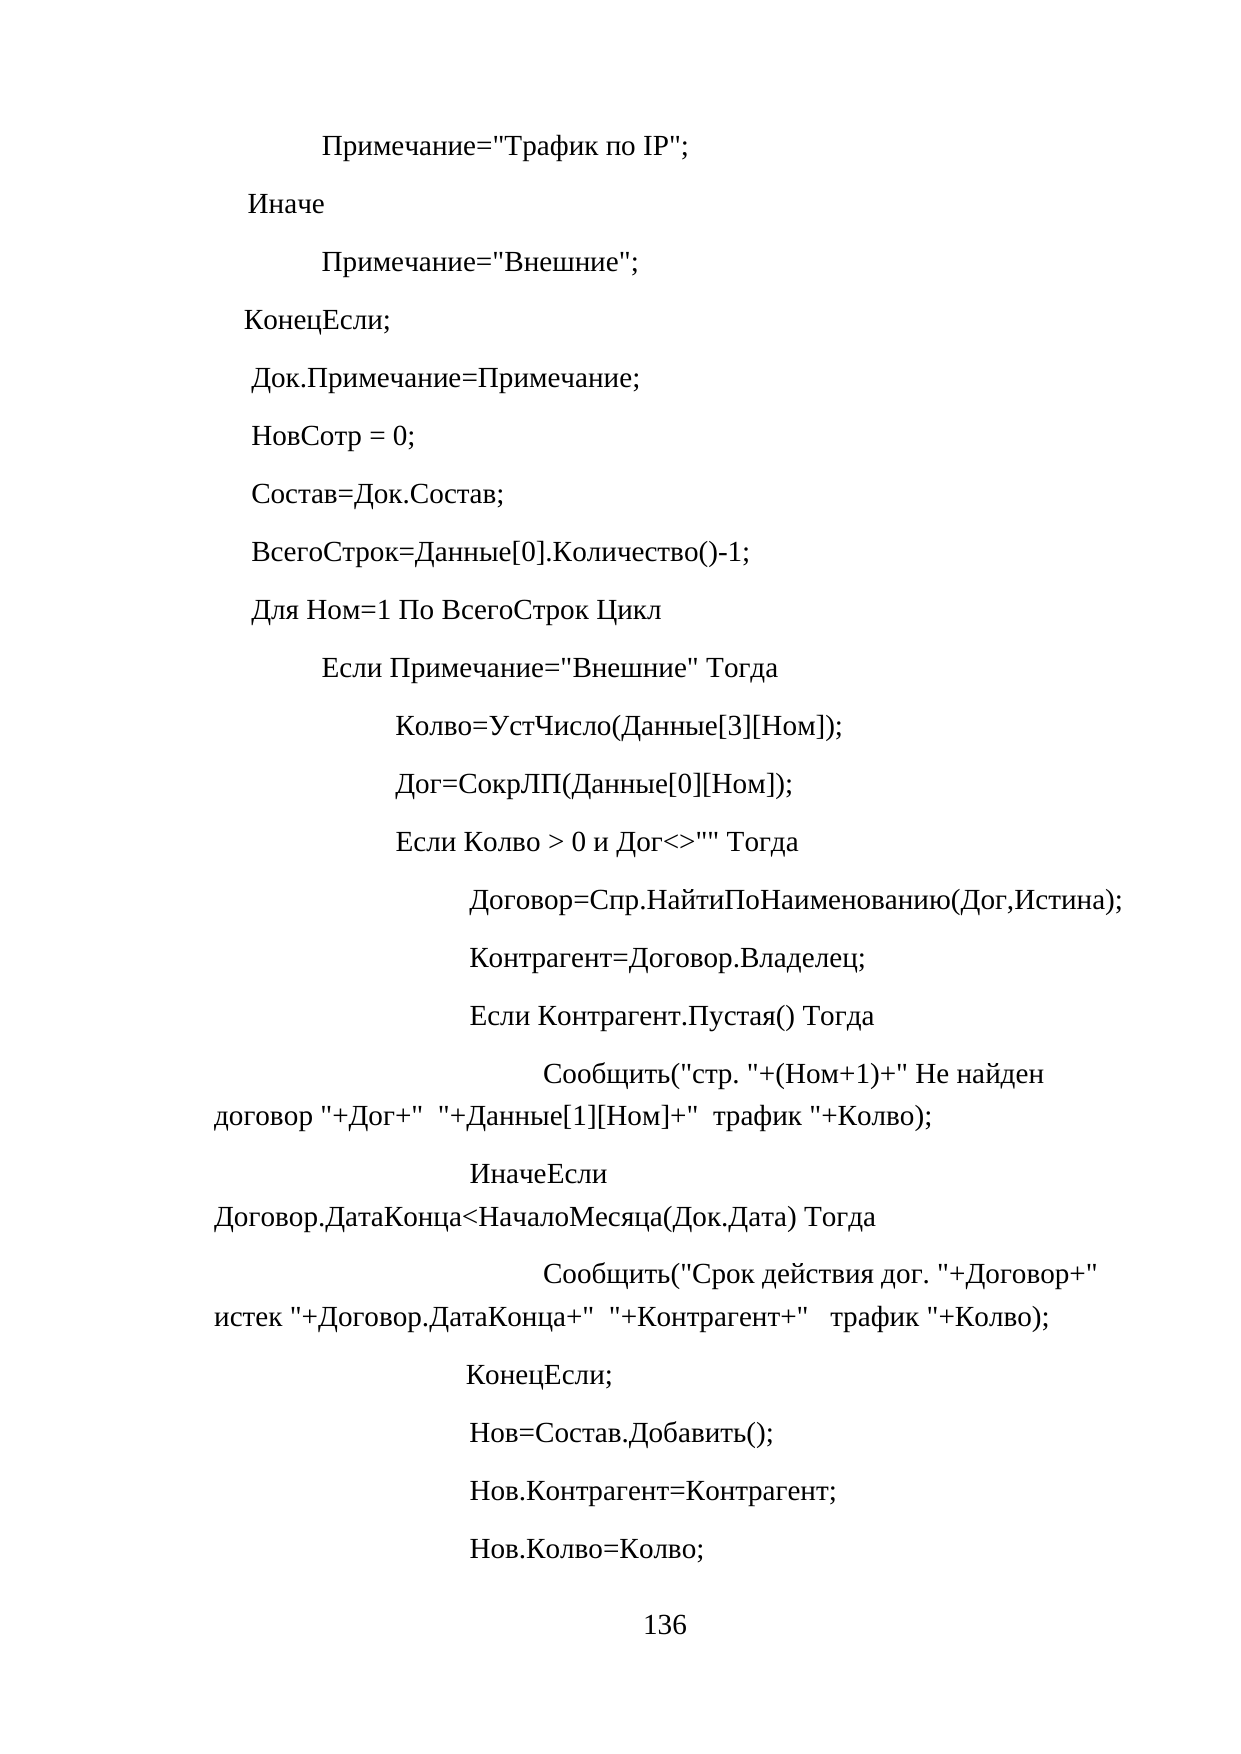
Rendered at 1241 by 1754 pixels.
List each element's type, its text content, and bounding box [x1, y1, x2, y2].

text Состав=Док.Состав; [251, 476, 1168, 509]
text НовСотр = 0; [251, 418, 1168, 451]
text договор "+Дог+" "+Данные[1][Ном]+" трафик "+Колво); [214, 1098, 1168, 1132]
text истек "+Договор.ДатаКонца+" "+Контрагент+" трафик "+Колво); [214, 1299, 1168, 1332]
text Сообщить("Срок действия дог. "+Договор+" [130, 1257, 1197, 1290]
text Нов=Состав.Добавить(); [130, 1415, 1197, 1448]
text Нов.Колво=Колво; [130, 1531, 1197, 1564]
text Договор.ДатаКонца<НачалоМесяца(Док.Дата) Тогда [214, 1199, 1168, 1232]
text Док.Примечание=Примечание; [251, 360, 1168, 393]
text ИначеЕсли [130, 1156, 1197, 1190]
text Договор=Спр.НайтиПоНаименованию(Дог,Истина); [130, 882, 1197, 916]
text Сообщить("стр. "+(Ном+1)+" Не найден [130, 1056, 1197, 1090]
text ВсегоСтрок=Данные[0].Количество()-1; [251, 534, 1168, 567]
text Колво=УстЧисло(Данные[3][Ном]); [130, 708, 1197, 742]
text Для Ном=1 По ВсегоСтрок Цикл [251, 592, 1168, 626]
text Примечание="Внешние"; [130, 244, 1197, 277]
text Контрагент=Договор.Владелец; [130, 940, 1197, 974]
text Нов.Контрагент=Контрагент; [130, 1473, 1197, 1506]
text КонецЕсли; [130, 1357, 1197, 1390]
text Дог=СокрЛП(Данные[0][Ном]); [130, 766, 1197, 799]
text Иначе [130, 186, 1197, 219]
text Примечание="Трафик по IP"; [130, 128, 1197, 161]
text Если Примечание="Внешние" Тогда [130, 650, 1197, 683]
text КонецЕсли; [130, 302, 1197, 335]
text Если Колво > 0 и Дог<>"" Тогда [130, 824, 1197, 858]
text Если Контрагент.Пустая() Тогда [130, 998, 1197, 1032]
